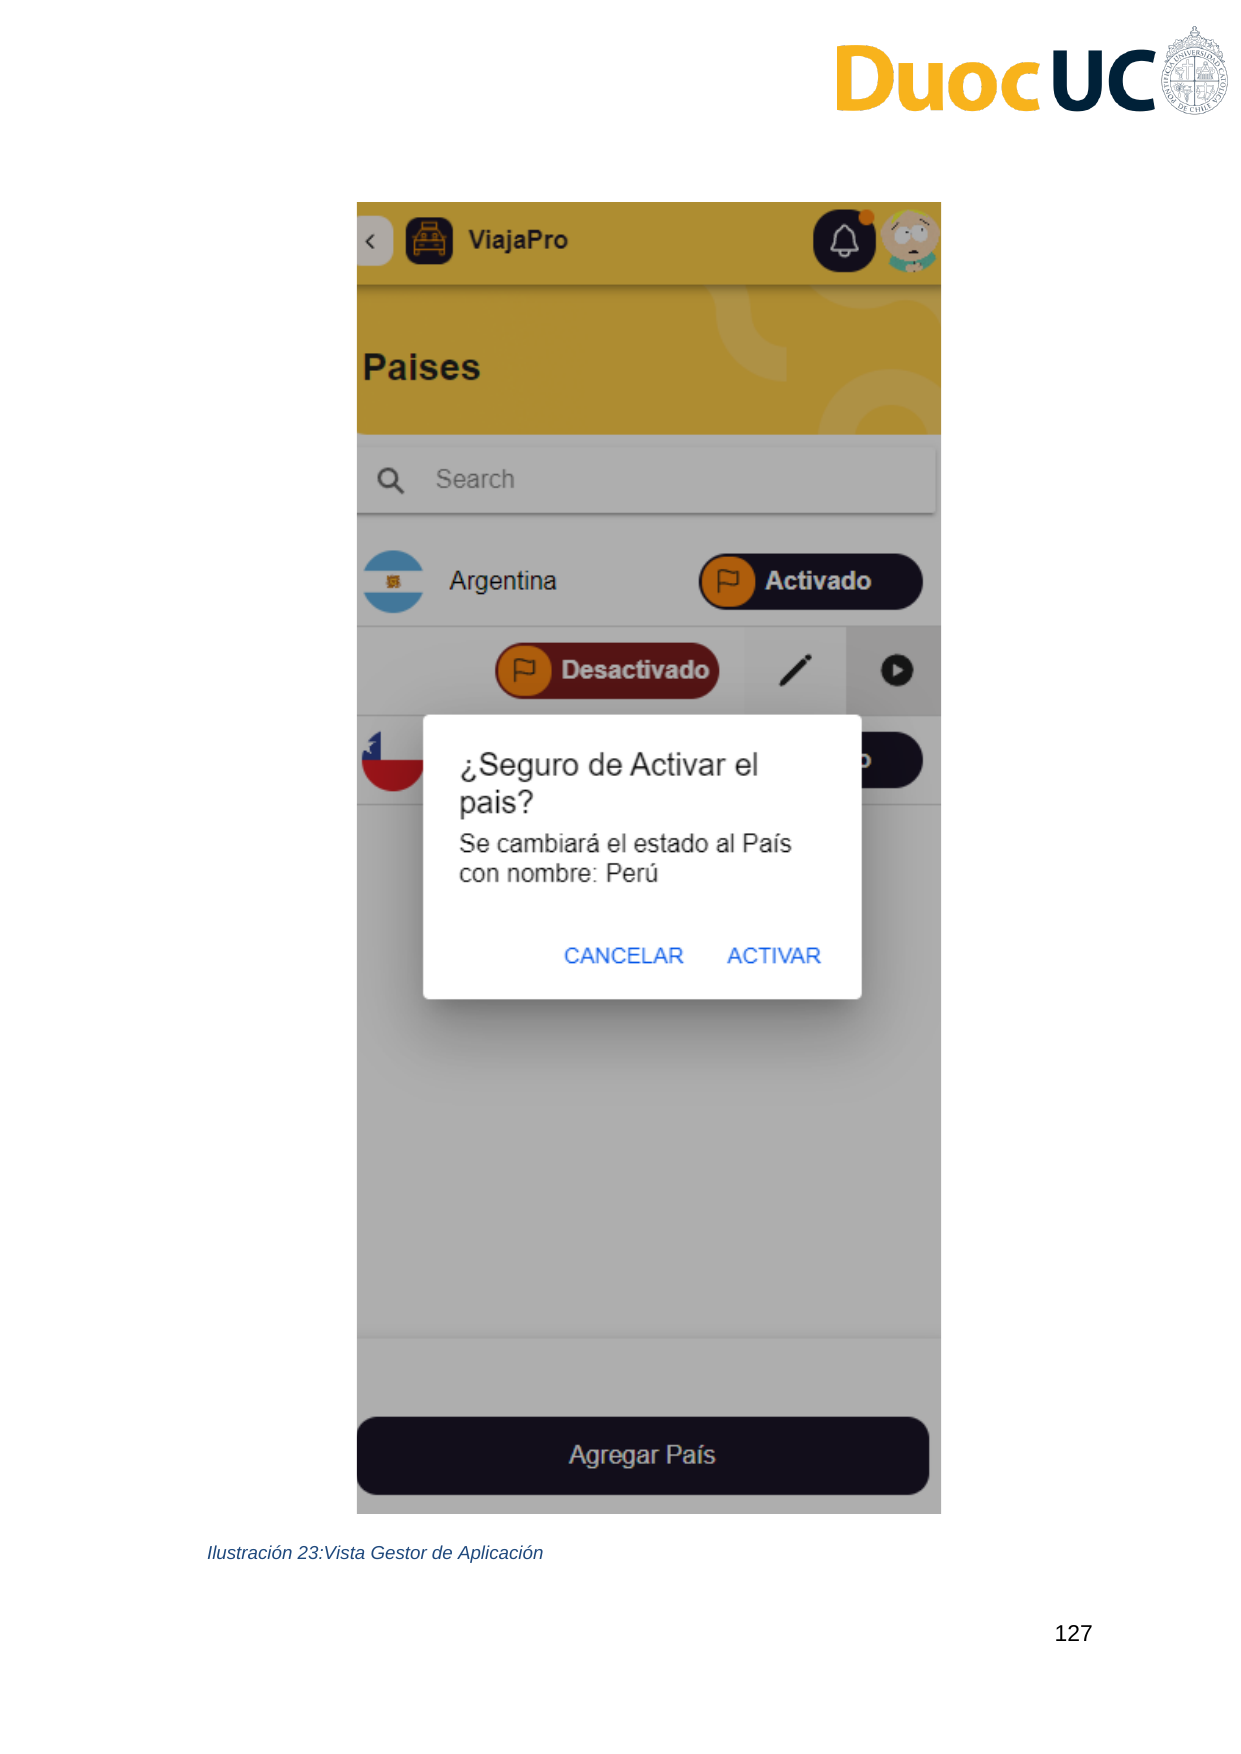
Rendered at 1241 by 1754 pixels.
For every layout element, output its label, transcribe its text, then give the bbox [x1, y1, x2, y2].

picture [356, 202, 942, 1514]
picture [831, 20, 1233, 120]
